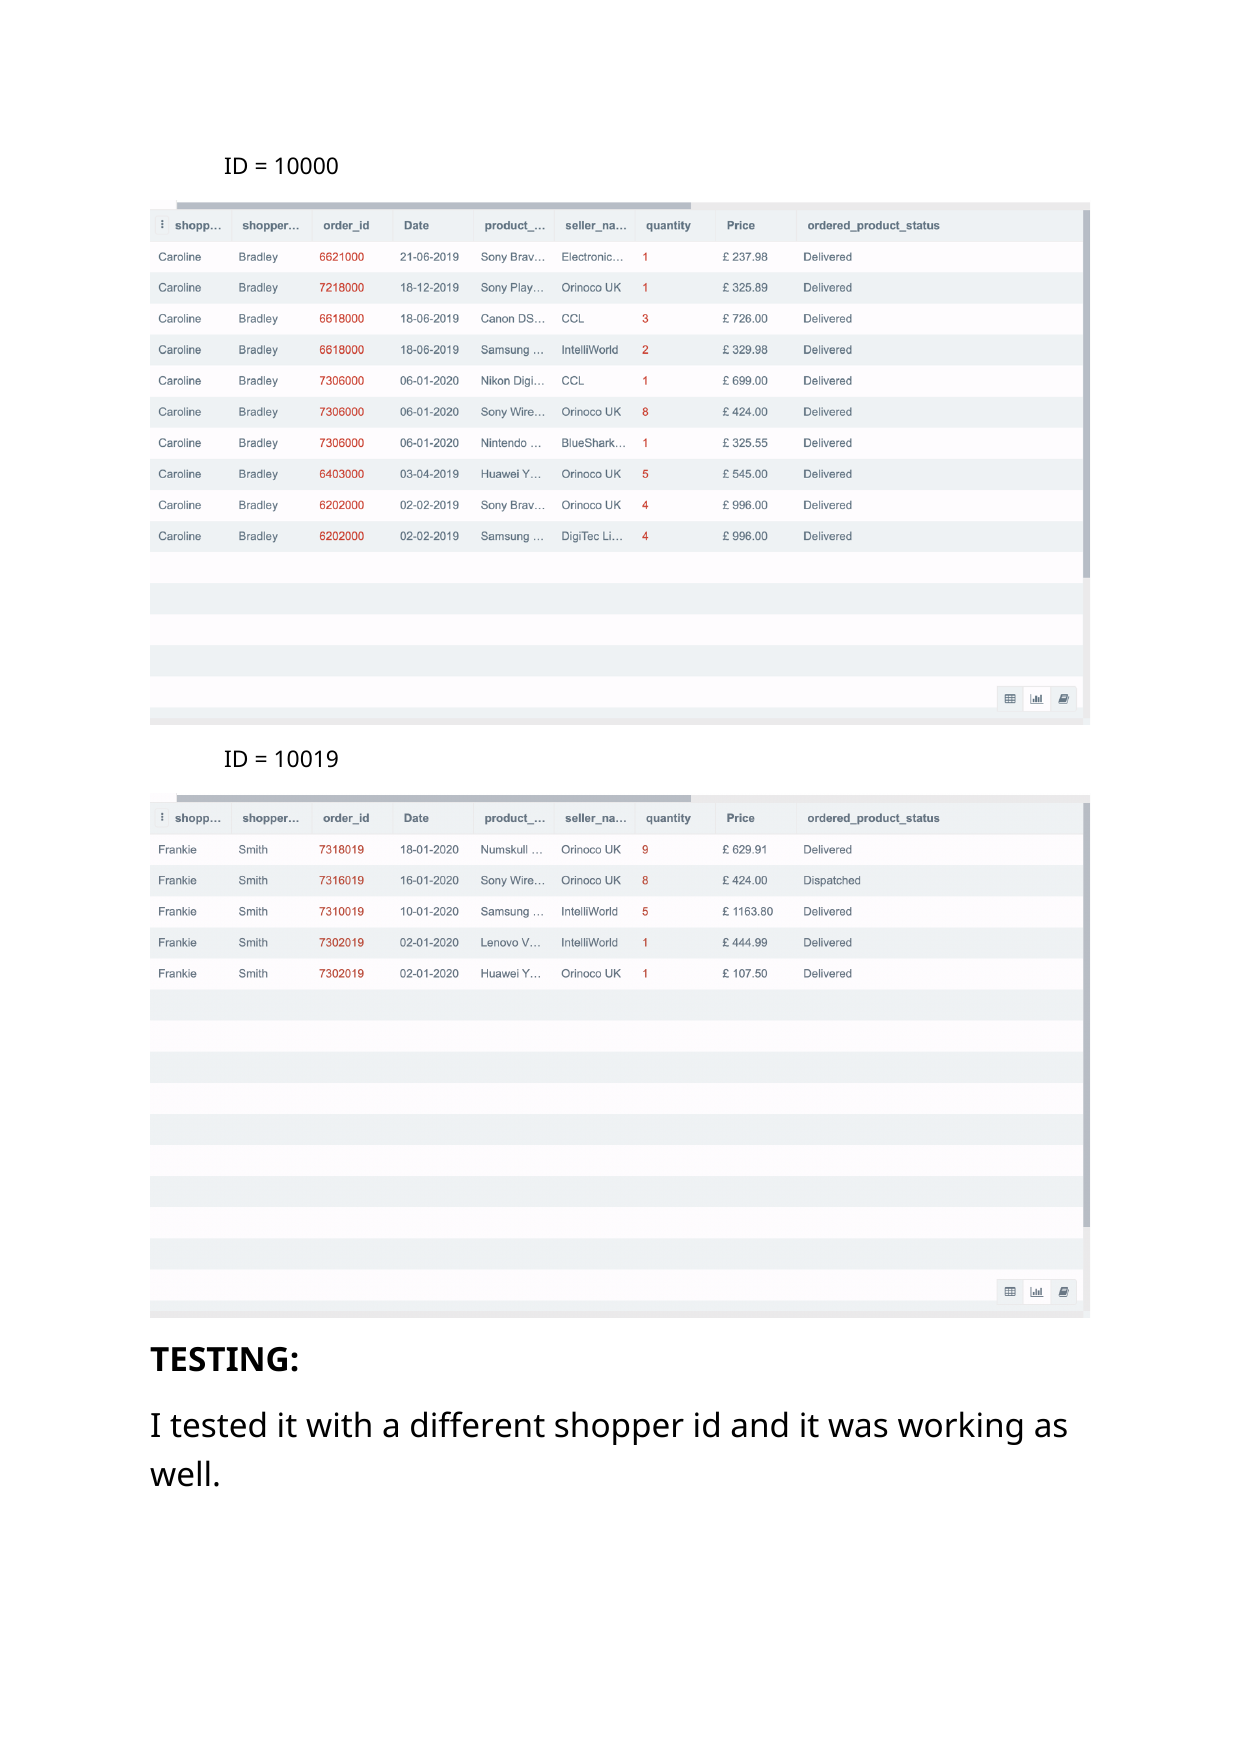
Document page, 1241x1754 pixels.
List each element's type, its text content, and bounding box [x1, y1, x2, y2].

text I tested it with a different shopper id and it was working as well. [150, 1402, 1090, 1496]
picture [150, 200, 1091, 725]
text ID = 10019 [150, 743, 1090, 774]
text ID = 10000 [150, 150, 1090, 181]
text TESTING: [150, 1336, 1090, 1381]
picture [150, 793, 1091, 1318]
